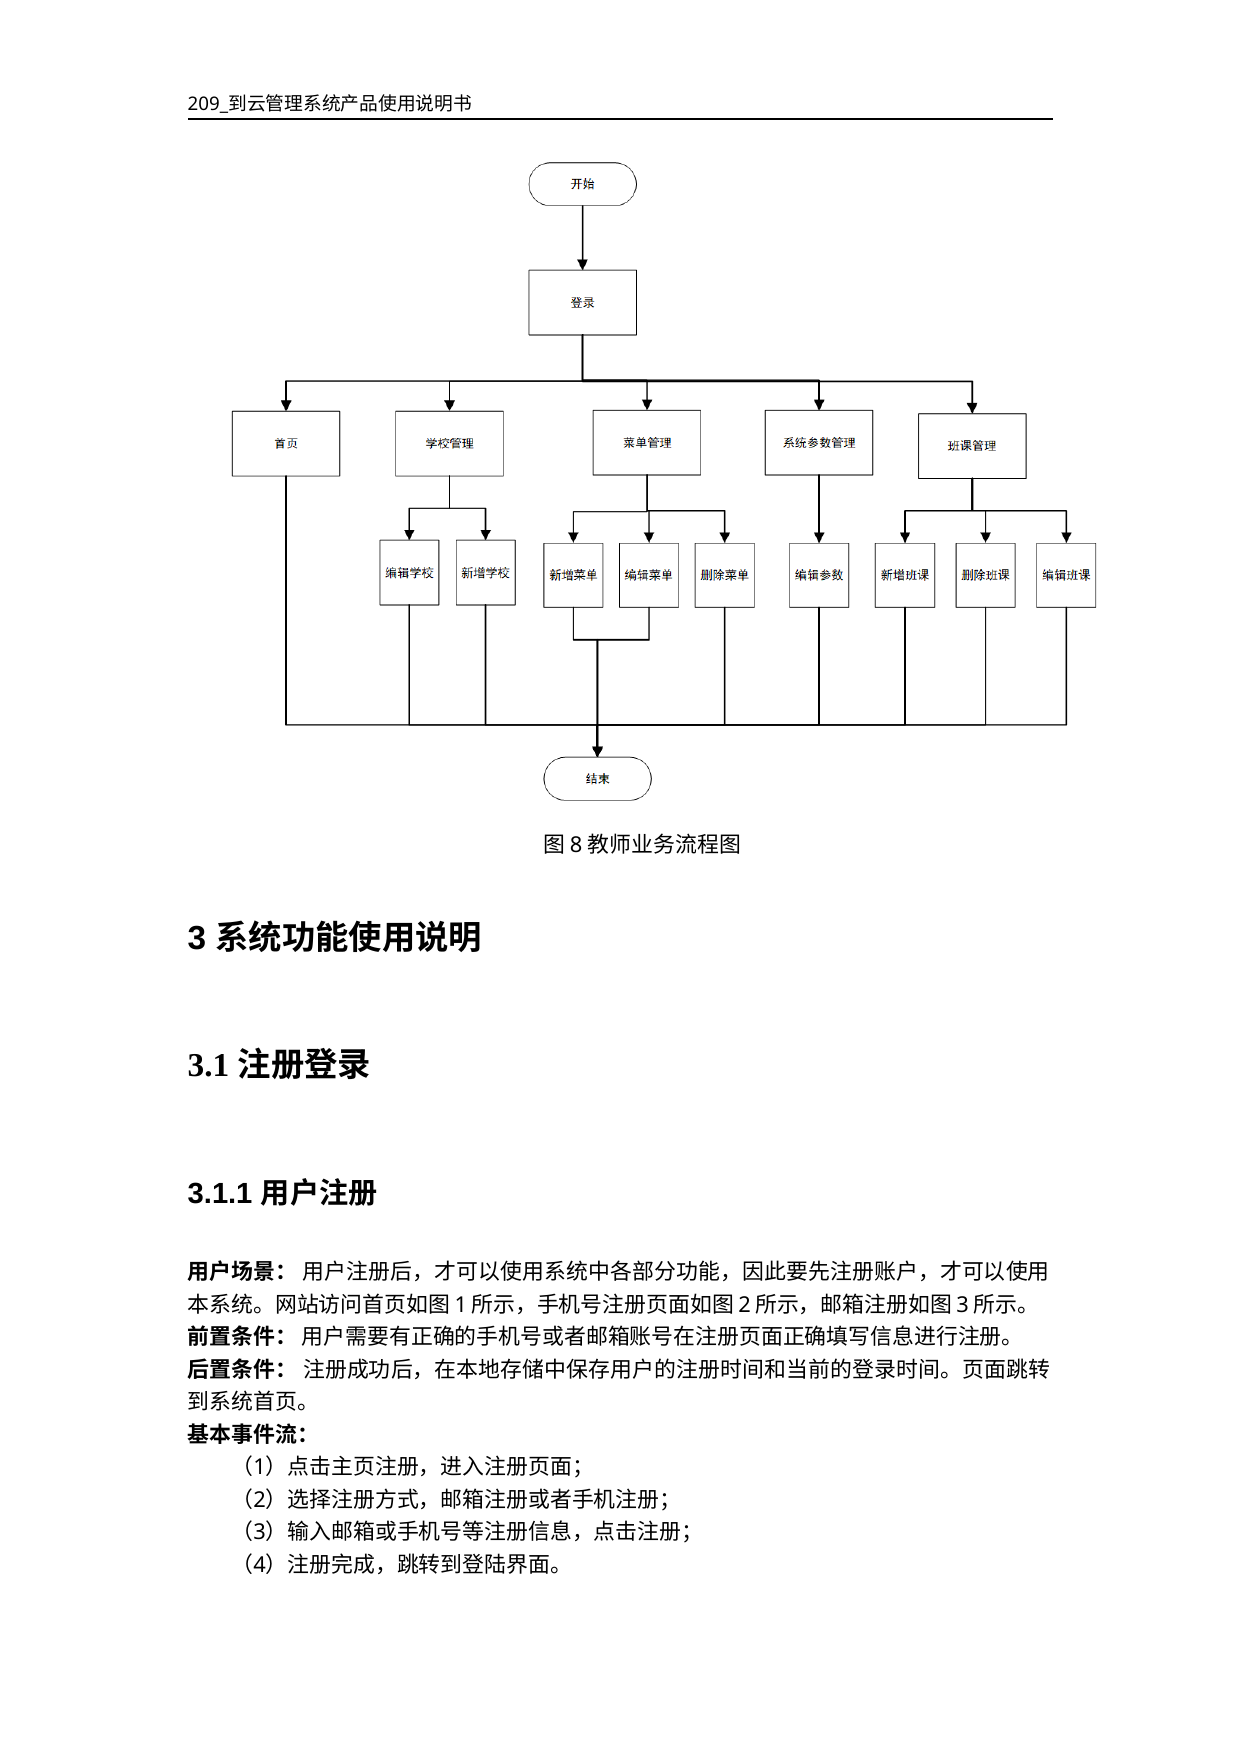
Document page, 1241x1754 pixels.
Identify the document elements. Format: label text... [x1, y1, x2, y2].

subtitle 3.1 注册登录 [187, 1029, 1053, 1094]
text 用户场景： 用户注册后，才可以使用系统中各部分功能，因此要先注册账户，才可以使用本系统。网站访问首页如图1所示，手机号注册页面如图2所示，邮箱注册如图3所示。 [187, 1254, 1053, 1319]
text 图8 教师业务流程图 [187, 827, 1053, 859]
text （4）注册完成，跳转到登陆界面。 [187, 1546, 1053, 1579]
text （1）点击主页注册，进入注册页面； [187, 1449, 1053, 1481]
subtitle 3.1.1 用户注册 [187, 1159, 1053, 1224]
subtitle 3 系统功能使用说明 [187, 902, 1053, 967]
text 基本事件流： [187, 1416, 1053, 1449]
text 前置条件： 用户需要有正确的手机号或者邮箱账号在注册页面正确填写信息进行注册。 [187, 1319, 1053, 1351]
text （3）输入邮箱或手机号等注册信息，点击注册； [187, 1514, 1053, 1546]
text 后置条件： 注册成功后，在本地存储中保存用户的注册时间和当前的登录时间。页面跳转到系统首页。 [187, 1351, 1053, 1416]
text （2）选择注册方式，邮箱注册或者手机注册； [187, 1481, 1053, 1514]
picture [231, 162, 1097, 801]
